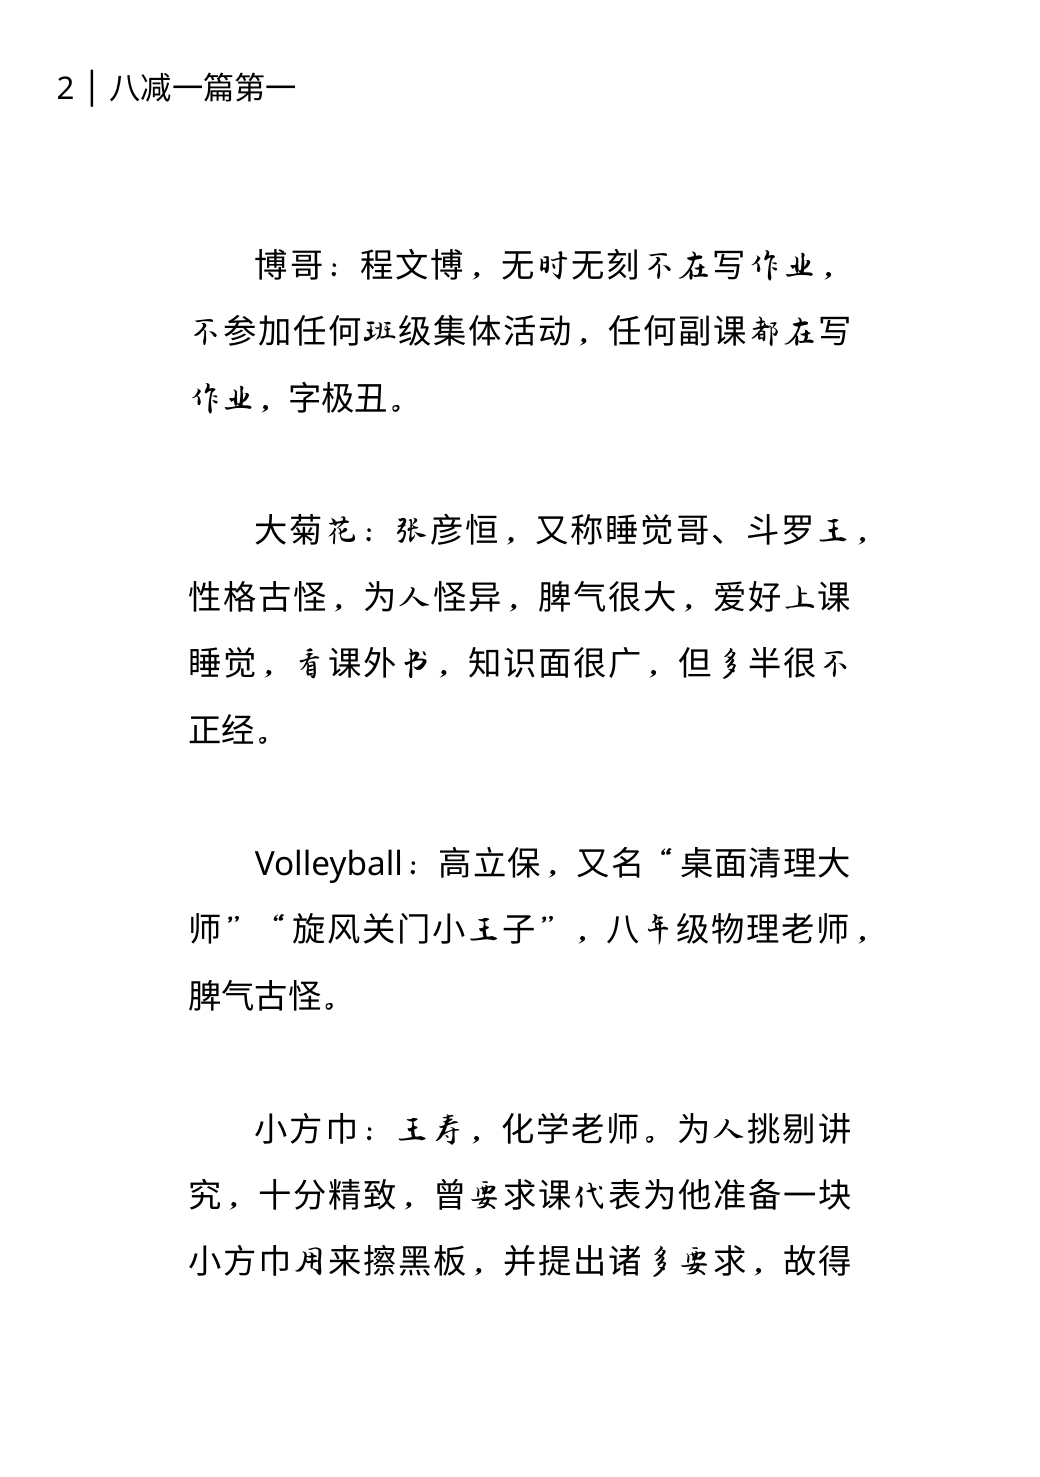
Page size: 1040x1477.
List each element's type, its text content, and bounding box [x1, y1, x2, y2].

text Volleyball：高立保，又名“桌面清理大师”“旋风关门小王子”，八年级物理老师，脾气古怪。 [188, 831, 852, 1030]
text 博哥：程文博，无时无刻不在写作业，不参加任何班级集体活动，任何副课都在写作业，字极丑。 [188, 233, 852, 432]
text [188, 1097, 852, 1296]
text 大菊花：张彦恒，又称睡觉哥、斗罗王，性格古怪，为人怪异，脾气很大，爱好上课睡觉，看课外书，知识面很广，但多半很不正经。 [188, 499, 852, 764]
